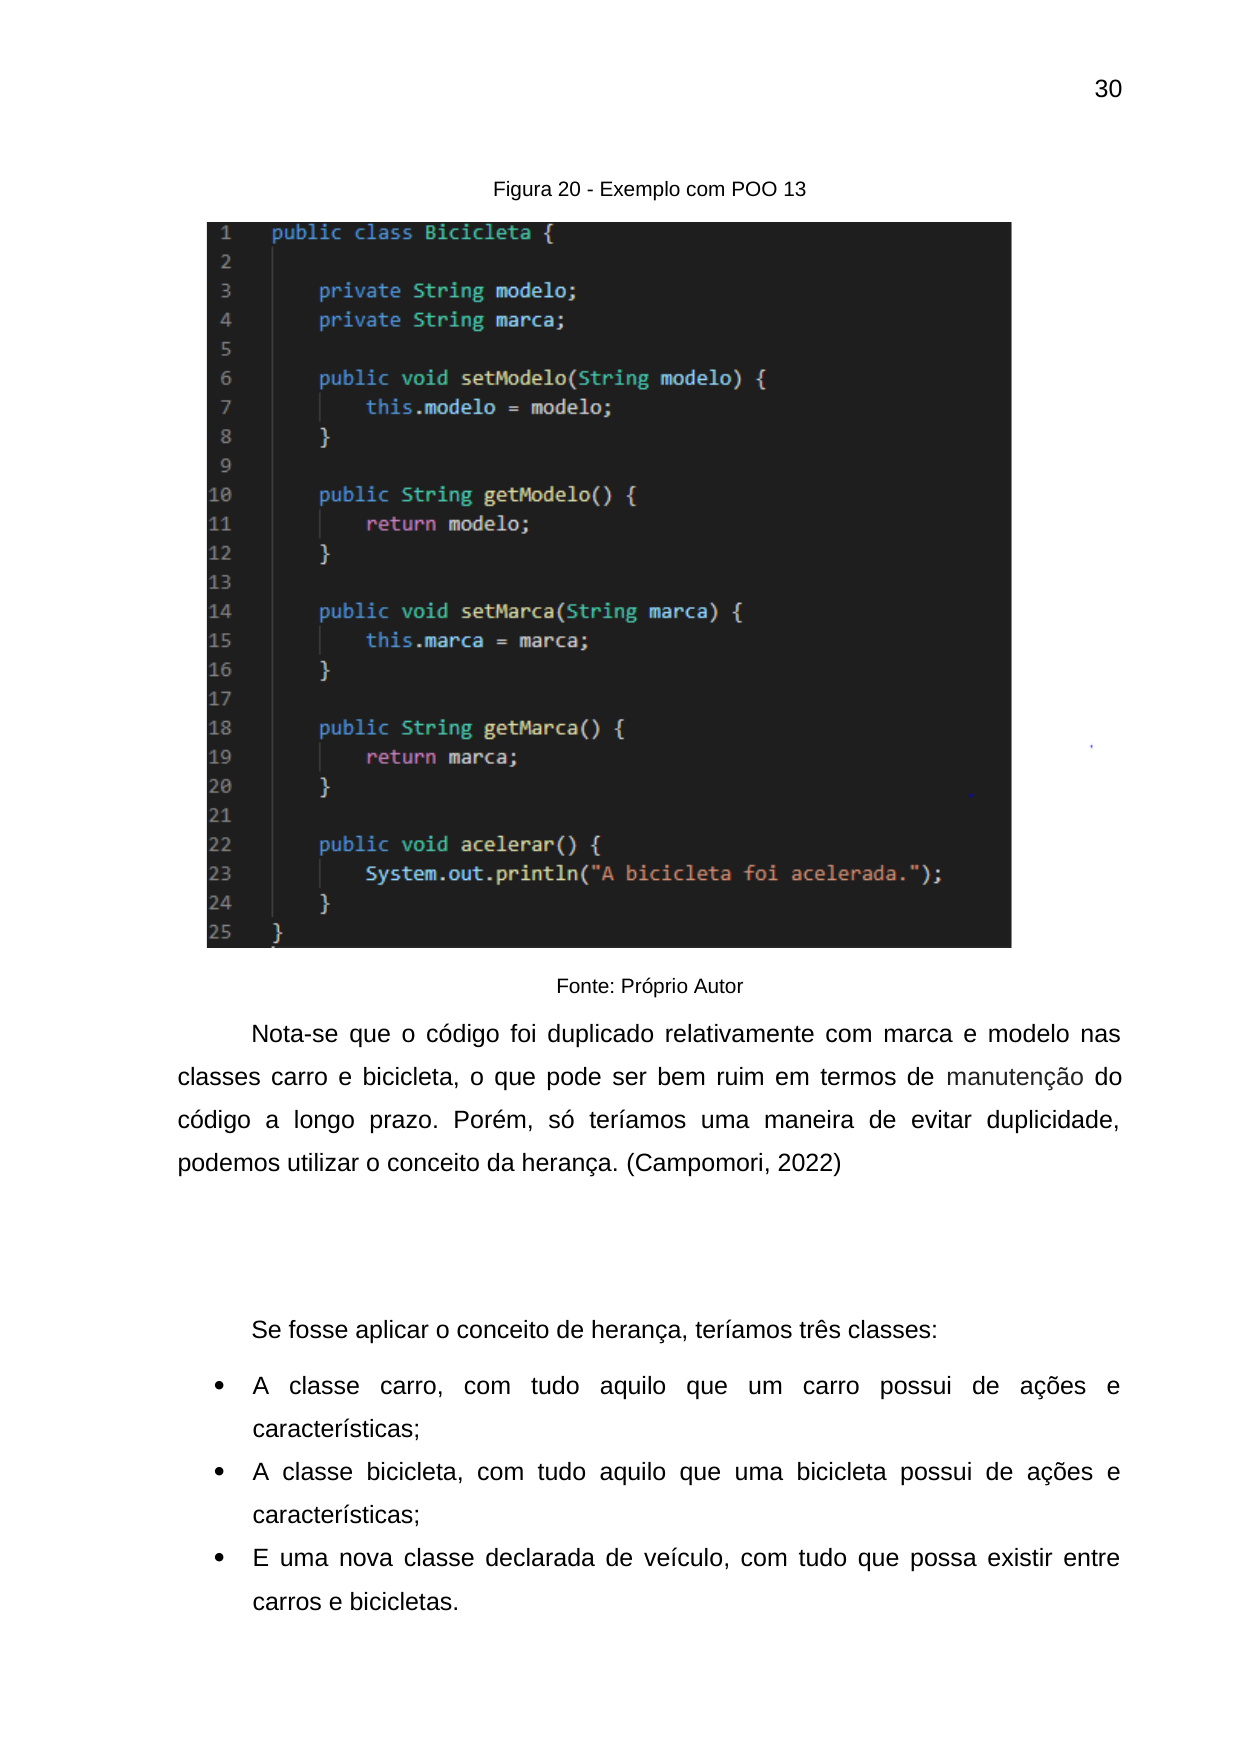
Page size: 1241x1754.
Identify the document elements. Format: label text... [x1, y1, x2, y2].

list E uma nova classe declarada de veículo, com tudo que possa existir entre carros e bicicletas. [215, 1543, 1122, 1615]
text Nota-se que o código foi duplicado relativamente com marca e modelo nas classes carro e bicicleta, o que pode ser bem ruim em termos de manutenção do código a longo prazo. Porém, só teríamos uma maneira de evitar duplicidade, podemos utilizar o conceito da herança. [177, 1019, 1122, 1177]
picture [206, 222, 1093, 948]
list A classe carro, com tudo aquilo que um carro possui de ações e características; [215, 1371, 1122, 1443]
text Fonte: Próprio Autor [177, 974, 1122, 998]
text Se fosse aplicar o conceito de herança, teríamos três classes: [177, 1315, 1122, 1344]
list A classe bicicleta, com tudo aquilo que uma bicicleta possui de ações e características; [215, 1457, 1122, 1529]
